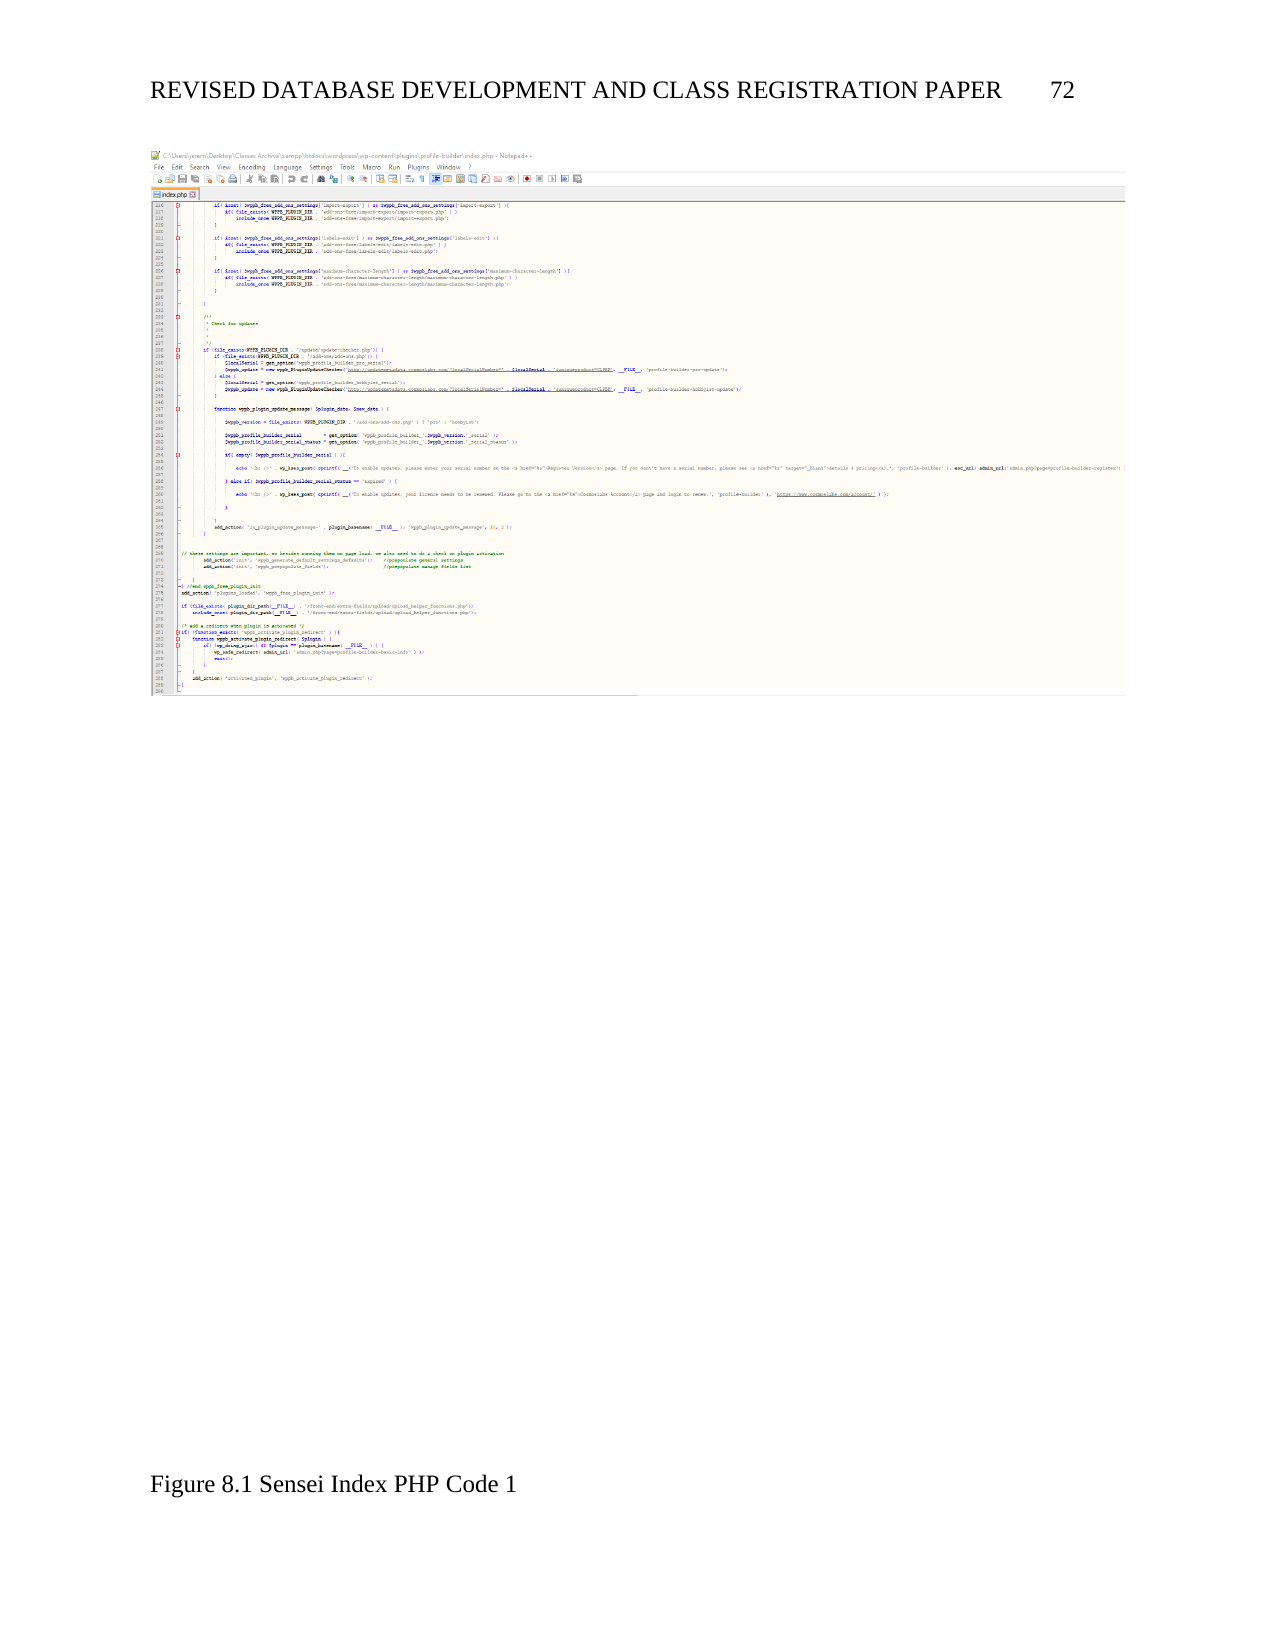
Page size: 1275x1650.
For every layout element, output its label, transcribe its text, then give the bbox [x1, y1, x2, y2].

picture [150, 150, 1125, 696]
text Figure 8.1 Sensei Index PHP Code 1 [150, 1469, 1125, 1498]
